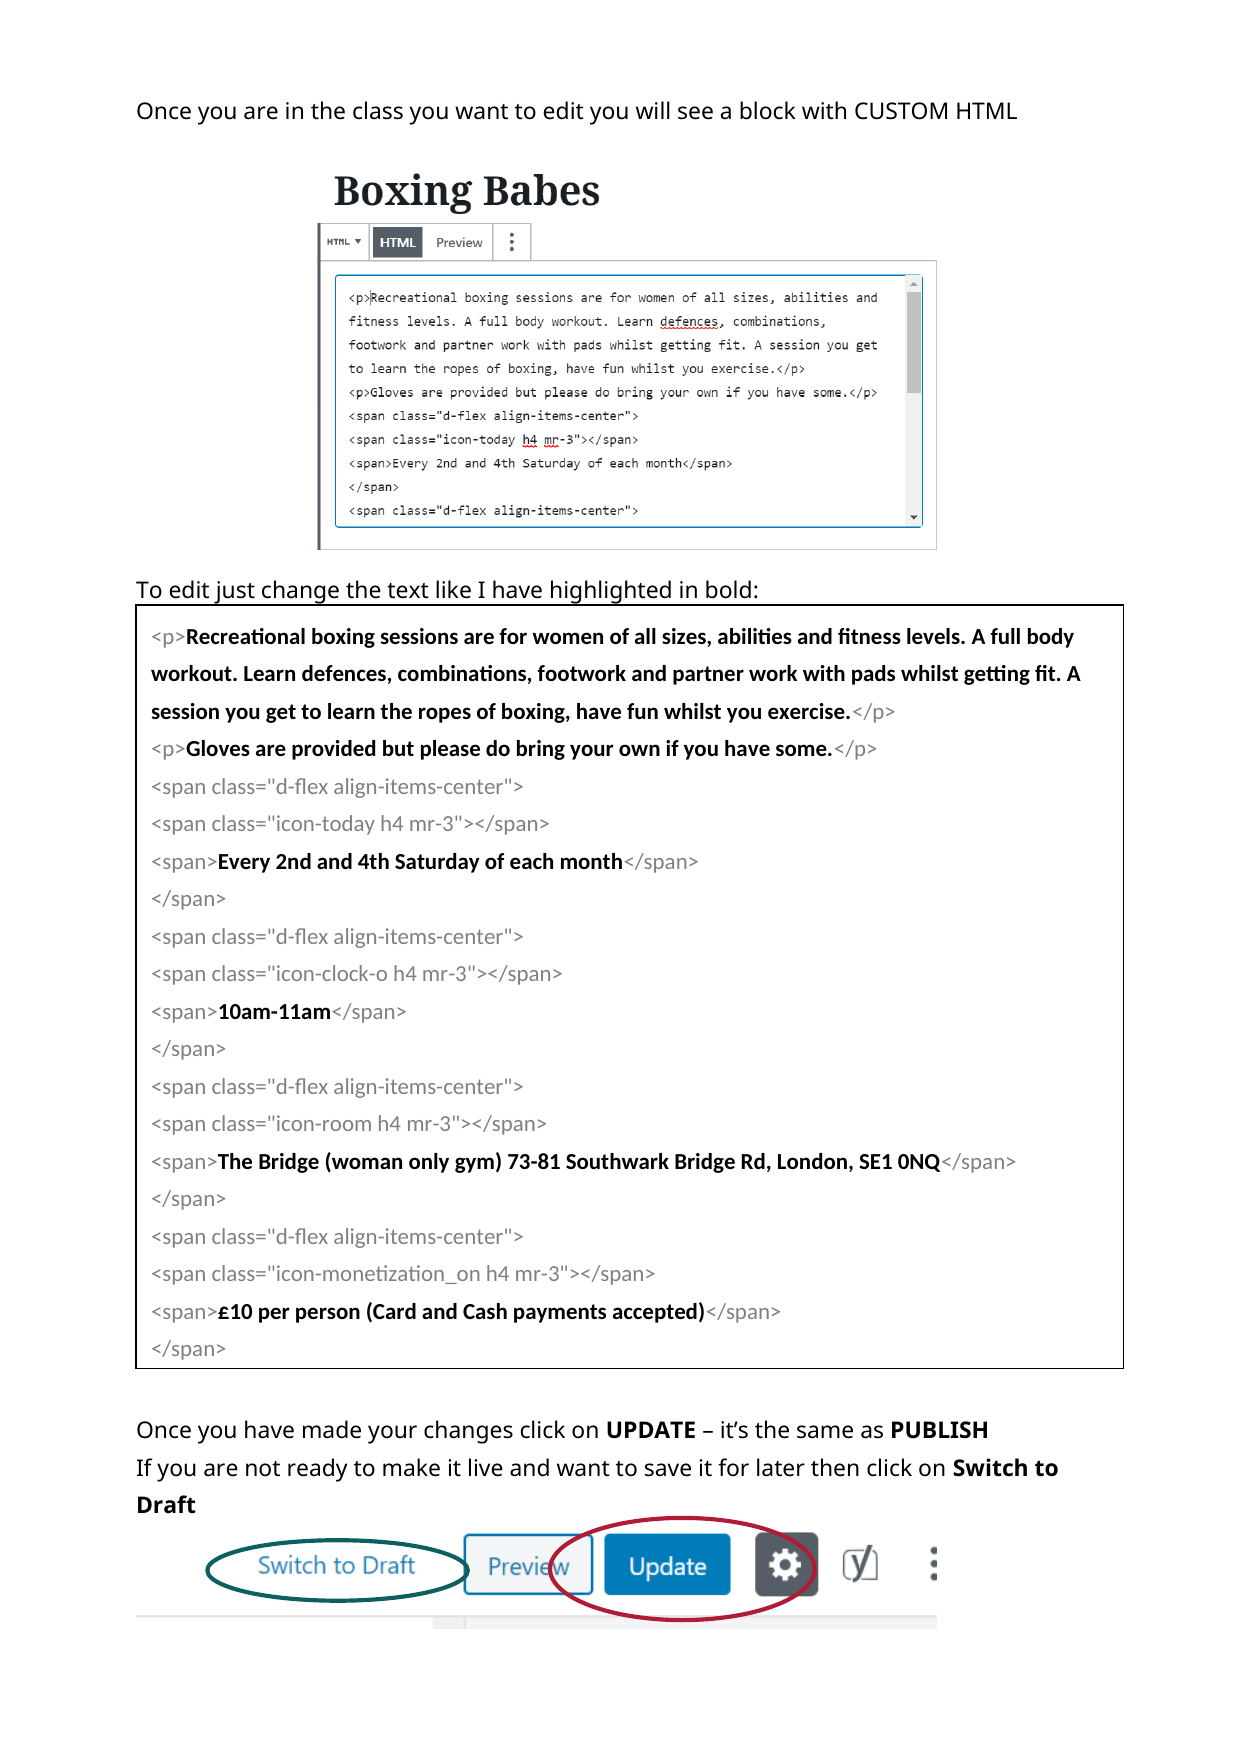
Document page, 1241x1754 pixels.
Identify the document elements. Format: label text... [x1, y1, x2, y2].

picture [210, 1543, 463, 1598]
text Once you are in the class you want to edit you will see a block with CUSTOM HTML [136, 89, 1104, 126]
picture [467, 1537, 572, 1592]
picture [135, 1520, 937, 1629]
text If you are not ready to make it live and want to save it for later then click on Switch to Draft [136, 1446, 1104, 1521]
text Once you have made your changes click on UPDATE – it’s the same as PUBLISH [136, 1408, 1104, 1446]
picture [262, 126, 978, 568]
picture [553, 1536, 590, 1592]
text To edit just change the text like I have highlighted in bold: [136, 567, 1104, 604]
picture [575, 1521, 812, 1618]
